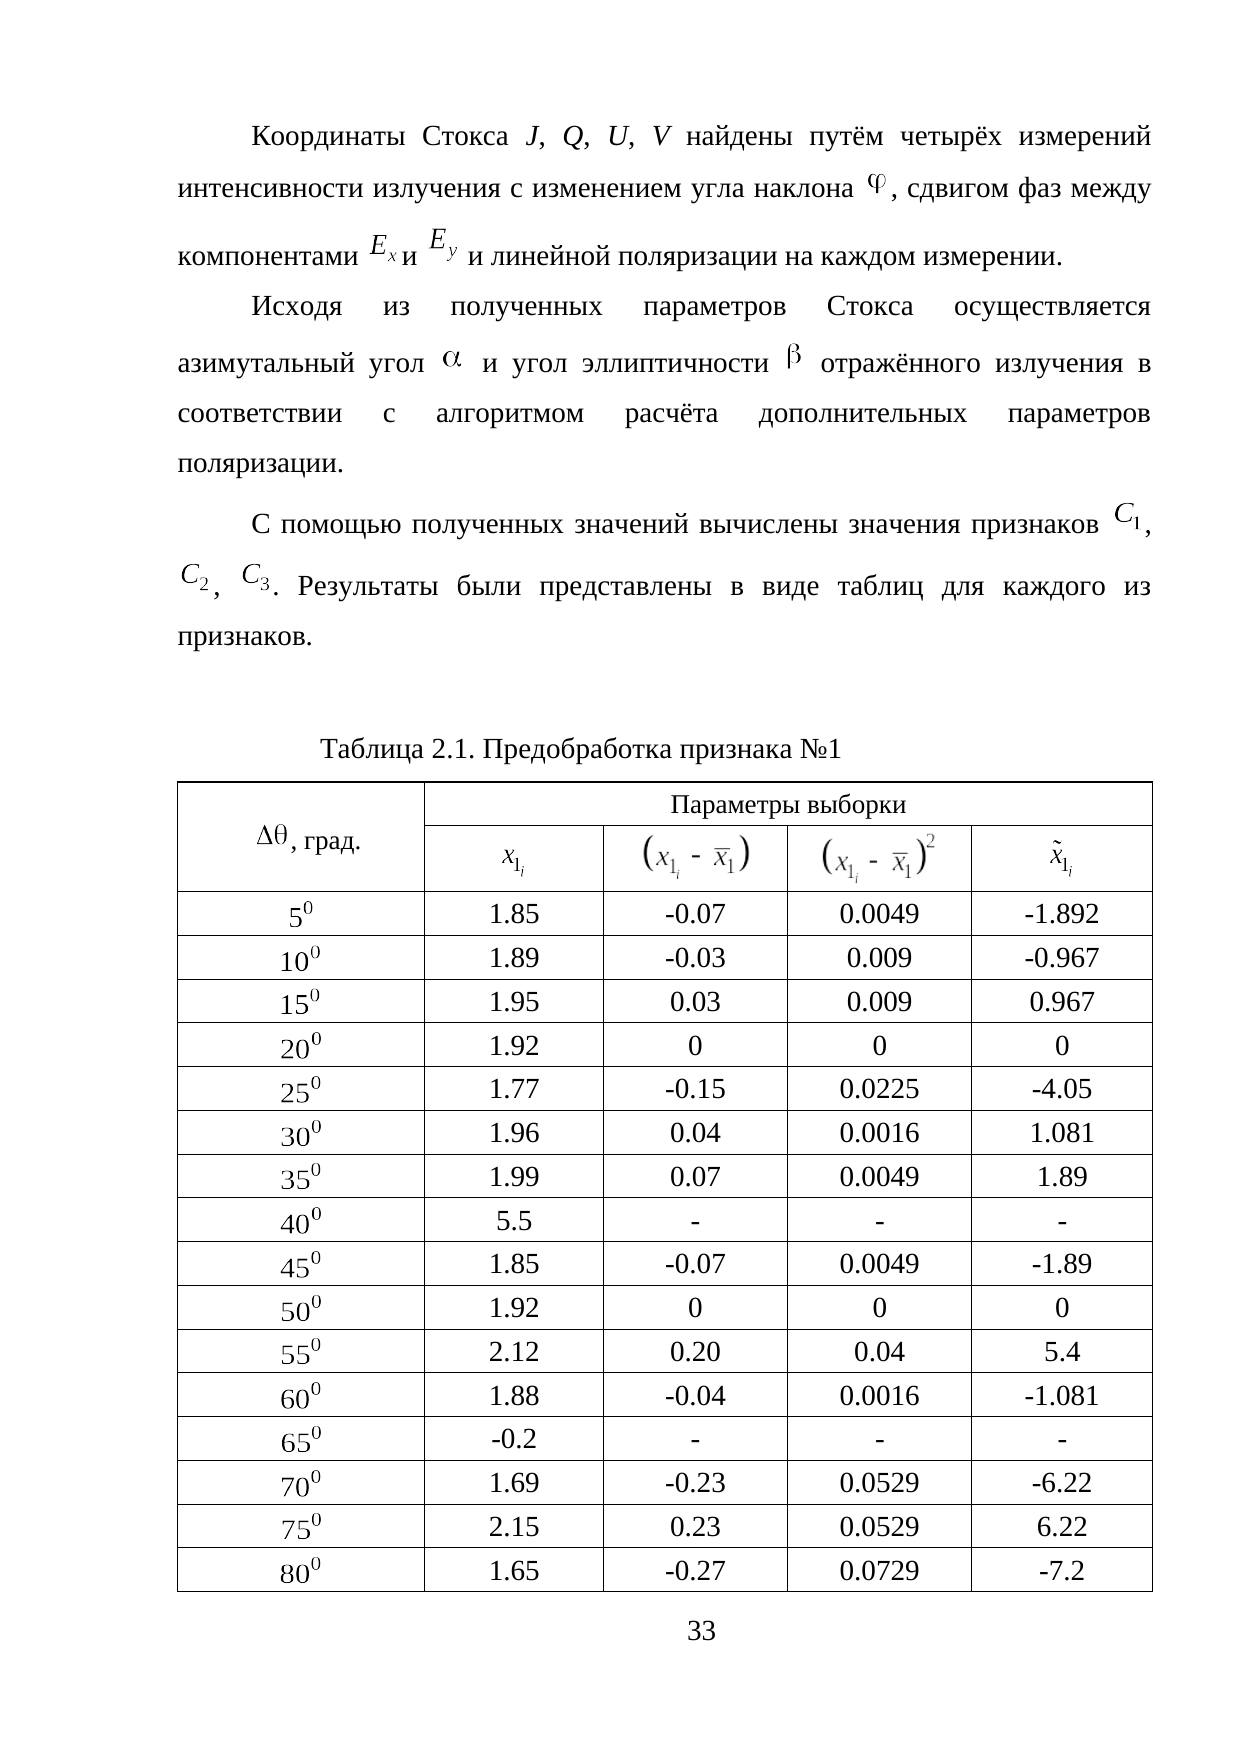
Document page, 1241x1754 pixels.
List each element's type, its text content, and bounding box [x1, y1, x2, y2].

table_cell 0 [788, 1286, 971, 1328]
table_cell [178, 1111, 424, 1153]
table_cell [788, 826, 971, 891]
table_cell 1.99 [425, 1155, 603, 1197]
table_cell 0 [604, 1286, 787, 1328]
table_cell 5.5 [425, 1198, 603, 1241]
table_cell [178, 1330, 424, 1372]
table_cell [425, 826, 603, 891]
table_cell -0.04 [604, 1373, 787, 1416]
table_cell [972, 826, 1152, 891]
table_cell 0.23 [604, 1505, 787, 1547]
table_cell 0.0016 [788, 1111, 971, 1153]
table_cell 2.12 [425, 1330, 603, 1372]
table_cell [178, 1548, 424, 1591]
table_cell - [604, 1417, 787, 1460]
text 2.1. Предобработка признака №1 [320, 731, 1152, 764]
table_cell 0.0225 [788, 1067, 971, 1110]
table_cell 1.85 [425, 892, 603, 935]
table_cell 6.22 [972, 1505, 1152, 1547]
table_cell 1.96 [425, 1111, 603, 1153]
table_cell -0.23 [604, 1461, 787, 1503]
table_cell 0.0729 [788, 1548, 971, 1591]
table_cell -1.892 [972, 892, 1152, 935]
table_cell 0.0016 [788, 1373, 971, 1416]
table_cell [178, 1286, 424, 1328]
table_cell 1.95 [425, 980, 603, 1022]
table_cell -0.07 [604, 1242, 787, 1285]
table_cell [178, 1155, 424, 1197]
table_cell [178, 1067, 424, 1110]
table_cell 0 [604, 1023, 787, 1066]
table_cell 0.0529 [788, 1505, 971, 1547]
table_cell 1.88 [425, 1373, 603, 1416]
table_cell 1.65 [425, 1548, 603, 1591]
table_cell [178, 980, 424, 1022]
table_cell [178, 1461, 424, 1503]
table_cell 1.89 [972, 1155, 1152, 1197]
table_cell 0.20 [604, 1330, 787, 1372]
table_cell 1.89 [425, 936, 603, 978]
table_header , град. [178, 783, 424, 891]
table_cell 5.4 [972, 1330, 1152, 1372]
table_cell [178, 1373, 424, 1416]
table_cell [178, 1505, 424, 1547]
table_cell 0.009 [788, 980, 971, 1022]
table_cell 0.0049 [788, 1242, 971, 1285]
table_cell 0.009 [788, 936, 971, 978]
table_cell -1.081 [972, 1373, 1152, 1416]
table_cell 1.85 [425, 1242, 603, 1285]
table_cell 0 [972, 1286, 1152, 1328]
table_cell - [972, 1417, 1152, 1460]
table_cell [178, 1198, 424, 1241]
table_cell - [788, 1417, 971, 1460]
table_cell -0.2 [425, 1417, 603, 1460]
table_cell -0.967 [972, 936, 1152, 978]
table_cell 0.0049 [788, 892, 971, 935]
table_cell -7.2 [972, 1548, 1152, 1591]
table_cell 1.92 [425, 1286, 603, 1328]
table_cell -4.05 [972, 1067, 1152, 1110]
table_cell 1.92 [425, 1023, 603, 1066]
table_cell 0.04 [604, 1111, 787, 1153]
table_cell -0.07 [604, 892, 787, 935]
table_cell 1.77 [425, 1067, 603, 1110]
table_cell [178, 1023, 424, 1066]
table_cell - [604, 1198, 787, 1241]
table_cell -0.15 [604, 1067, 787, 1110]
table_header Параметры выборки [425, 783, 1152, 825]
table_cell 0 [788, 1023, 971, 1066]
table_cell -0.27 [604, 1548, 787, 1591]
table_cell -0.03 [604, 936, 787, 978]
text Координаты Стокса J, Q, U, V найдены путём четырёх измерений интенсивности излучения с изменением угла наклона , сдвигом фаз между компонентами и и линейной поляризации на каждом измерении. [177, 118, 1152, 272]
table_cell 2.15 [425, 1505, 603, 1547]
table_cell 0.0529 [788, 1461, 971, 1503]
table_cell - [788, 1198, 971, 1241]
text Исходя из полученных параметров Стокса осуществляется азимутальный угол и угол эллиптичности отражённого излучения в соответствии с алгоритмом расчёта дополнительных параметров поляризации. [177, 288, 1152, 479]
text С помощью полученных значений вычислены значения признаков , , . Результаты были представлены в виде таблиц для каждого из признаков. [177, 496, 1152, 651]
table_cell [604, 826, 787, 891]
table_cell 0.967 [972, 980, 1152, 1022]
table_cell [178, 892, 424, 935]
table_cell 1.081 [972, 1111, 1152, 1153]
table_cell 0.03 [604, 980, 787, 1022]
table_cell -1.89 [972, 1242, 1152, 1285]
table_cell 0.07 [604, 1155, 787, 1197]
table_cell 0.0049 [788, 1155, 971, 1197]
table_cell -6.22 [972, 1461, 1152, 1503]
table_cell 0 [972, 1023, 1152, 1066]
table_cell [178, 936, 424, 978]
table_cell - [972, 1198, 1152, 1241]
table_cell 1.69 [425, 1461, 603, 1503]
table_cell [178, 1242, 424, 1285]
table_cell [178, 1417, 424, 1460]
table_cell 0.04 [788, 1330, 971, 1372]
